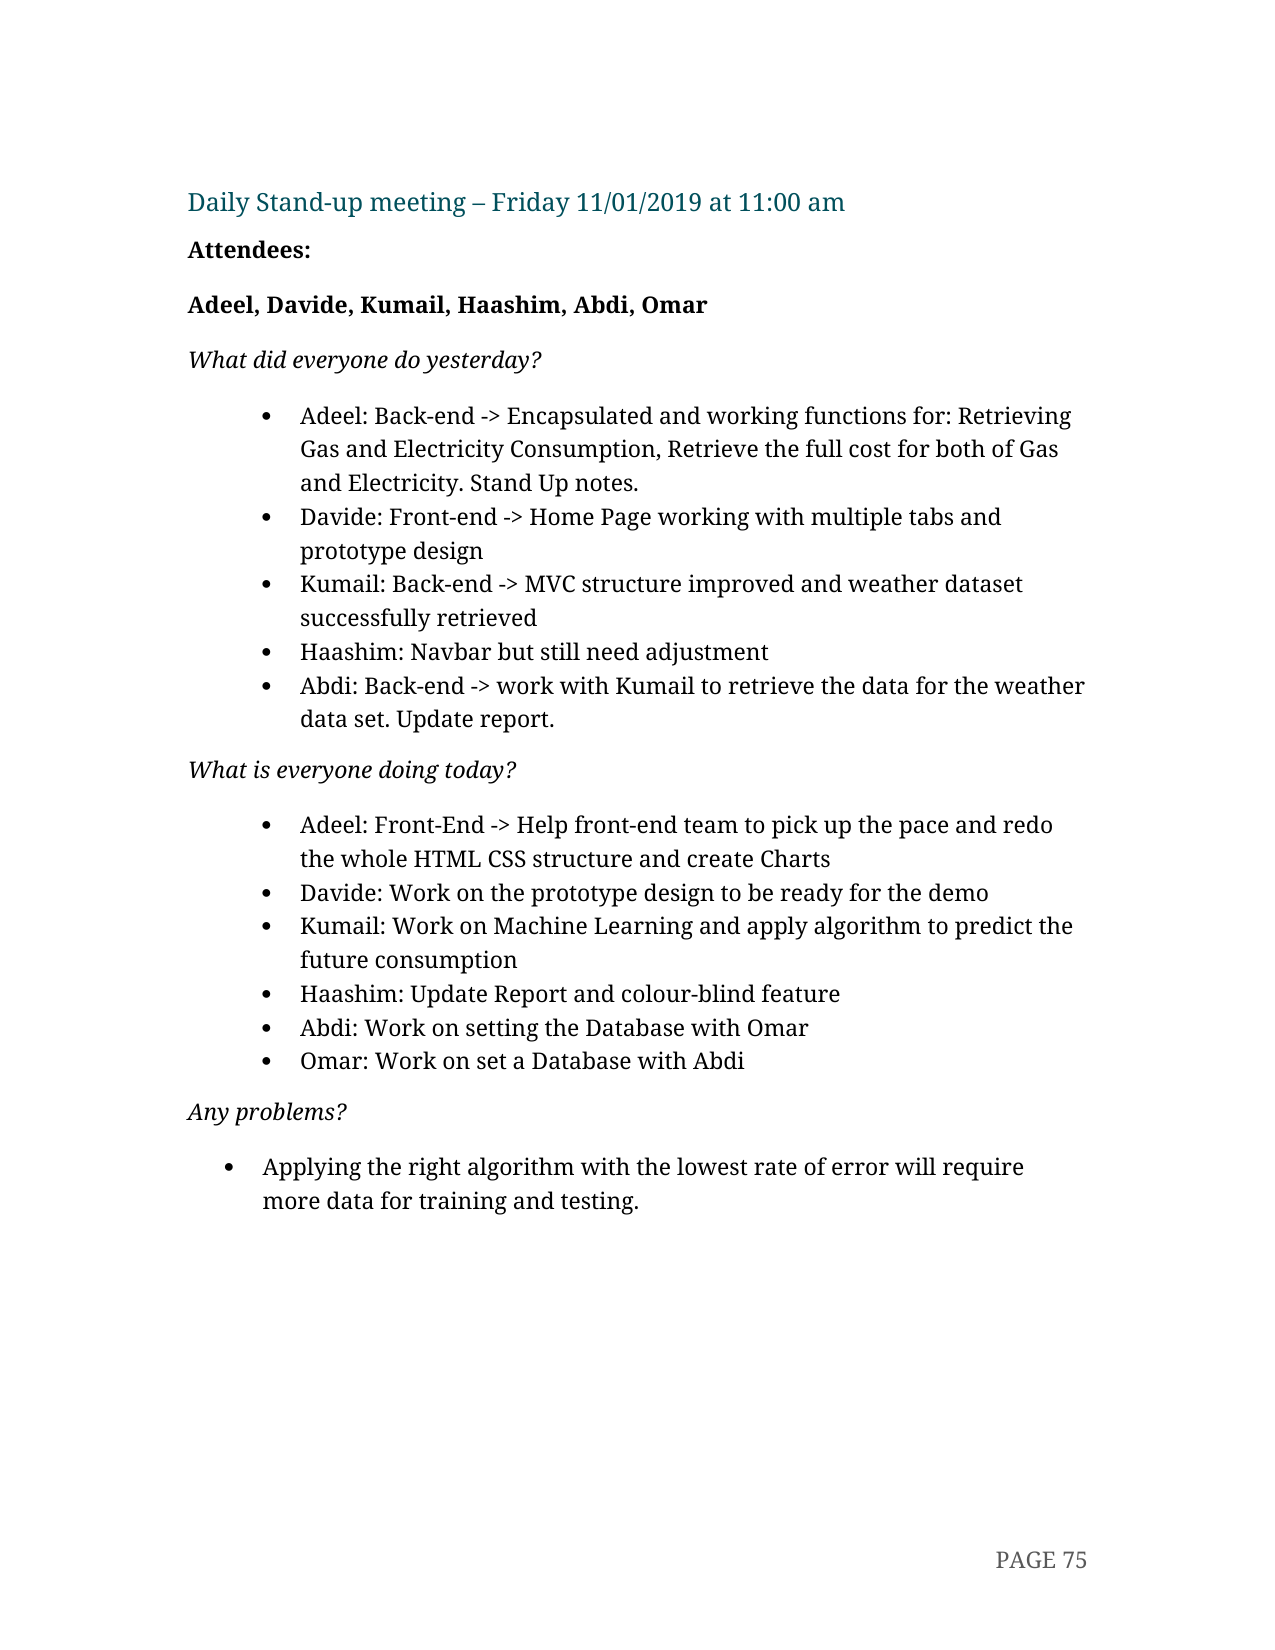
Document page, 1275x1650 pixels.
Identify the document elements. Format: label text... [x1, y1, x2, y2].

list Davide: Front-end -> Home Page working with multiple tabs and prototype design [262, 501, 1087, 566]
list Davide: Work on the prototype design to be ready for the demo [262, 877, 1087, 908]
list Abdi: Back-end -> work with Kumail to retrieve the data for the weather data set. Update report. [262, 670, 1087, 735]
list Omar: Work on set a Database with Abdi [262, 1045, 1087, 1077]
list Adeel: Back-end -> Encapsulated and working functions for: Retrieving Gas and Electricity Consumption, Retrieve the full cost for both of Gas and Electricity. Stand Up notes. [262, 400, 1087, 498]
list Kumail: Work on Machine Learning and apply algorithm to predict the future consumption [262, 910, 1087, 975]
subtitle Daily Stand-up meeting – Friday 11/01/2019 at 11:00 am [187, 184, 1087, 218]
text Attendees: [187, 234, 1087, 265]
list Adeel: Front-End -> Help front-end team to pick up the pace and redo the whole HTML CSS structure and create Charts [262, 809, 1087, 874]
list Applying the right algorithm with the lowest rate of error will require more data for training and testing. [225, 1151, 1087, 1216]
list Haashim: Navbar but still need adjustment [262, 636, 1087, 667]
text Adeel, Davide, Kumail, Haashim, Abdi, Omar [187, 289, 1087, 321]
list Kumail: Back-end -> MVC structure improved and weather dataset successfully retrieved [262, 568, 1087, 633]
text Any problems? [187, 1096, 1087, 1127]
text What is everyone doing today? [187, 754, 1087, 785]
list Haashim: Update Report and colour-blind feature [262, 978, 1087, 1009]
text What did everyone do yesterday? [187, 344, 1087, 376]
list Abdi: Work on setting the Database with Omar [262, 1012, 1087, 1043]
